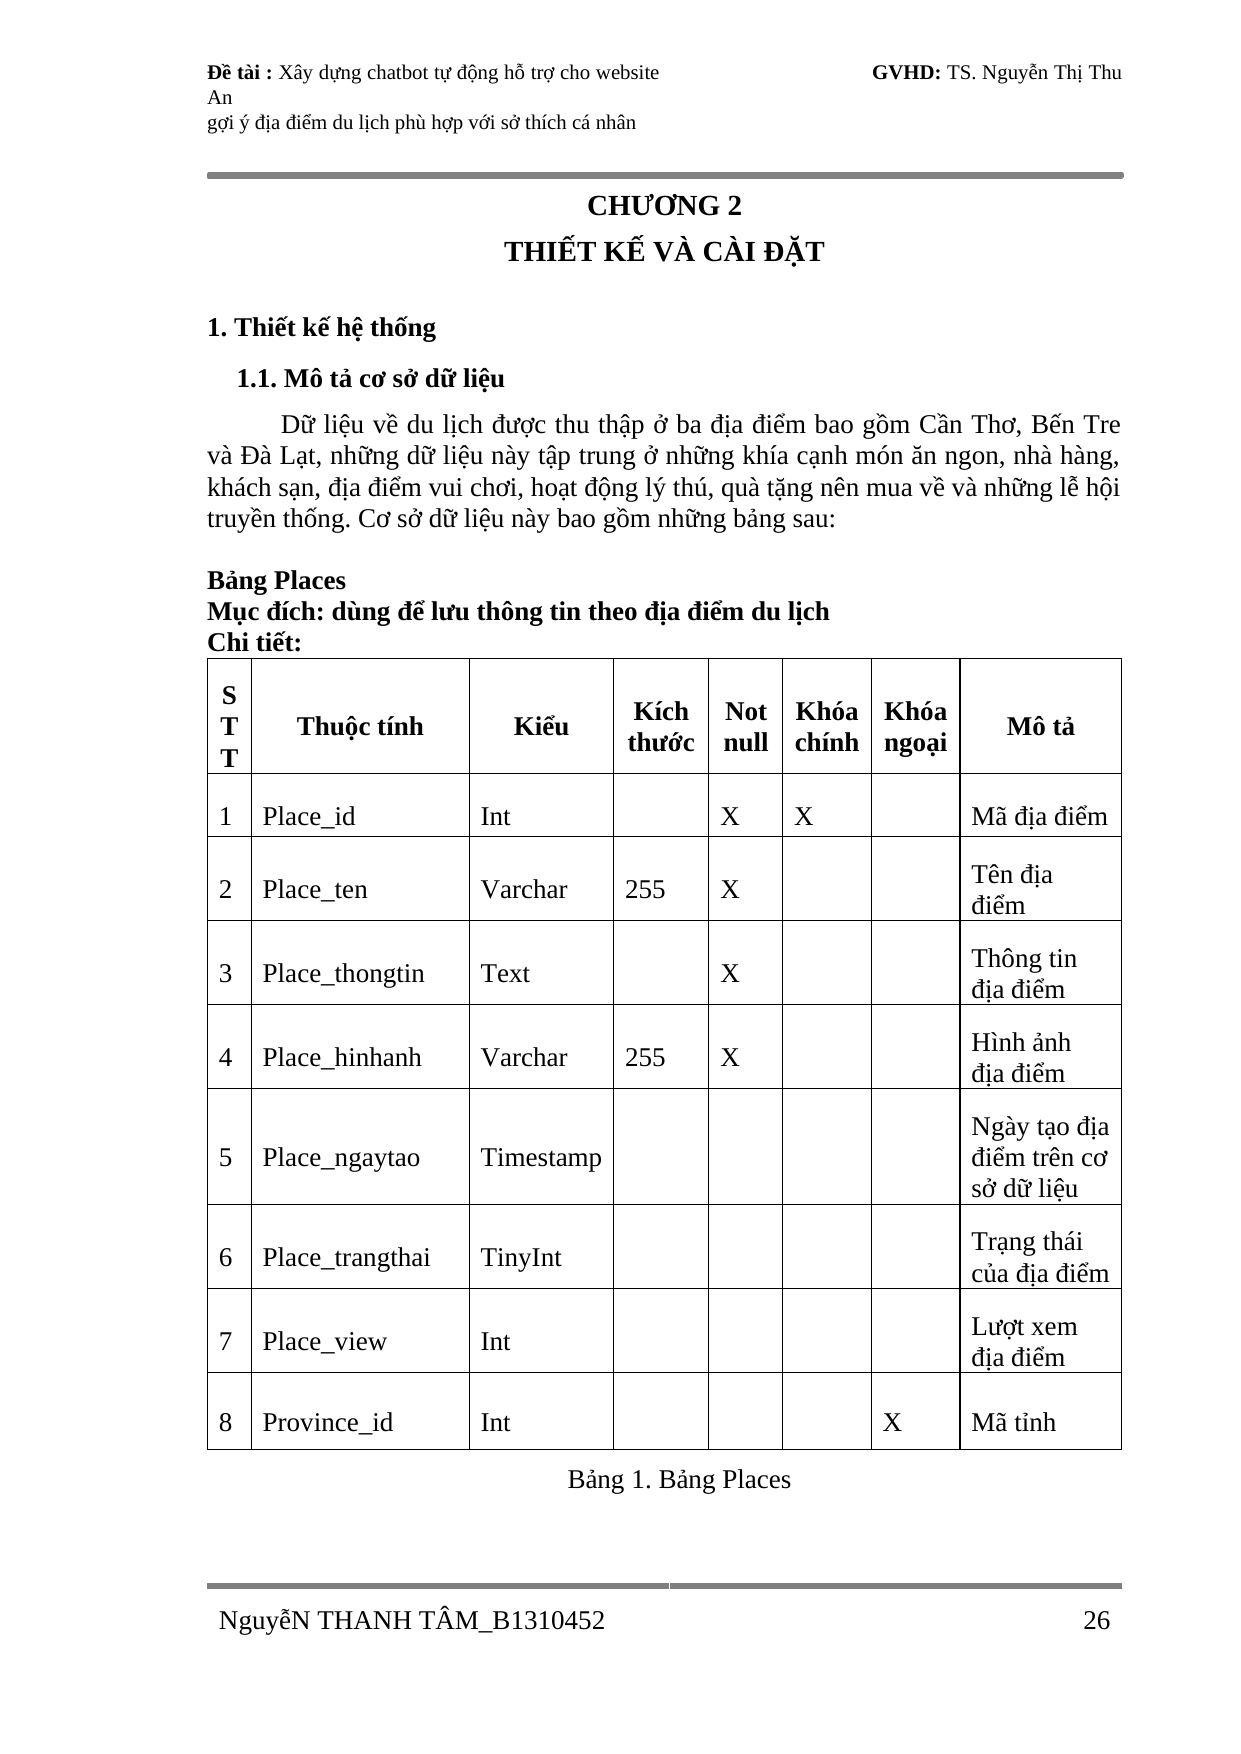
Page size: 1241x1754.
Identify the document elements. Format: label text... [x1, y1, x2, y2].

table_cell 4 [208, 1005, 251, 1088]
table_cell [872, 921, 959, 1004]
table_cell Hình ảnh địa điểm [961, 1005, 1121, 1088]
subtitle CHƯƠNG 2 [207, 188, 1122, 221]
table_cell Place_hinhanh [252, 1005, 469, 1088]
table_cell Varchar [470, 837, 613, 920]
table_cell [783, 1005, 871, 1088]
table_cell Place_trangthai [252, 1205, 469, 1288]
table_cell [872, 774, 959, 836]
table_header Thuộc tính [252, 659, 469, 773]
table_cell Place_ten [252, 837, 469, 920]
table_cell [614, 1205, 708, 1288]
table_cell Lượt xem địa điểm [961, 1289, 1121, 1372]
table_cell [872, 1089, 959, 1204]
table_cell [783, 837, 871, 920]
text Bảng Places [207, 564, 1122, 595]
table_cell 255 [614, 837, 708, 920]
table_cell X [709, 1005, 782, 1088]
subtitle THIẾT KẾ VÀ CÀI ĐẶT [207, 234, 1122, 267]
table_cell X [709, 921, 782, 1004]
table_cell TinyInt [470, 1205, 613, 1288]
table_cell [872, 837, 959, 920]
text Dữ liệu về du lịch được thu thập ở ba địa điểm bao gồm Cần Thơ, Bến Tre và Đà Lạt, những dữ liệu này tập trung ở những khía cạnh món ăn ngon, nhà hàng, khách sạn, địa điểm vui chơi, hoạt động lý thú, quà tặng nên mua về và những lễ hội truyền thống. Cơ sở dữ liệu này bao gồm những bảng sau: [207, 408, 1122, 533]
table_cell 255 [614, 1005, 708, 1088]
table_header Mô tả [961, 659, 1121, 773]
table_cell 5 [208, 1089, 251, 1204]
table_cell Place_id [252, 774, 469, 836]
table_cell [614, 1289, 708, 1372]
table_cell Place_thongtin [252, 921, 469, 1004]
table_cell Text [470, 921, 613, 1004]
table_cell [614, 774, 708, 836]
table_cell Int [470, 1289, 613, 1372]
table_header Khóa ngoại [872, 659, 959, 773]
text Bảng 1. Bảng Places [207, 1463, 1122, 1494]
table_cell X [783, 774, 871, 836]
table_cell Int [470, 1373, 613, 1449]
table_cell [709, 1089, 782, 1204]
table_cell Province_id [252, 1373, 469, 1449]
subtitle 1. Thiết kế hệ thống [207, 311, 1122, 342]
table_header Not null [709, 659, 782, 773]
table_cell X [709, 774, 782, 836]
table_cell [709, 1289, 782, 1372]
text Mục đích: dùng để lưu thông tin theo địa điểm du lịch [207, 595, 1122, 626]
table_header Khóa chính [783, 659, 871, 773]
table_header STT [208, 659, 251, 773]
table_cell [709, 1205, 782, 1288]
table_cell Trạng thái của địa điểm [961, 1205, 1121, 1288]
table_header Kiểu [470, 659, 613, 773]
table_cell 8 [208, 1373, 251, 1449]
table_cell Varchar [470, 1005, 613, 1088]
table_cell [783, 921, 871, 1004]
table_cell [783, 1089, 871, 1204]
table_cell Ngày tạo địa điểm trên cơ sở dữ liệu [961, 1089, 1121, 1204]
table_cell 1 [208, 774, 251, 836]
table_cell [709, 1373, 782, 1449]
table_cell [783, 1289, 871, 1372]
table_cell Timestamp [470, 1089, 613, 1204]
table_cell Mã tỉnh [961, 1373, 1121, 1449]
text Chi tiết: [207, 626, 1122, 657]
table_cell Tên địa điểm [961, 837, 1121, 920]
table_cell [614, 1373, 708, 1449]
subtitle 1.1. Mô tả cơ sở dữ liệu [207, 363, 1122, 394]
table_cell Thông tin địa điểm [961, 921, 1121, 1004]
table_cell Int [470, 774, 613, 836]
table_cell Mã địa điểm [961, 774, 1121, 836]
table_cell [872, 1205, 959, 1288]
table_cell [614, 1089, 708, 1204]
table_cell [614, 921, 708, 1004]
table_cell 2 [208, 837, 251, 920]
table_cell [783, 1205, 871, 1288]
table_cell Place_view [252, 1289, 469, 1372]
table_cell X [872, 1373, 959, 1449]
table_cell [872, 1289, 959, 1372]
table_header Kích thước [614, 659, 708, 773]
table_cell Place_ngaytao [252, 1089, 469, 1204]
table_cell X [709, 837, 782, 920]
table_cell 7 [208, 1289, 251, 1372]
table_cell [872, 1005, 959, 1088]
table_cell 6 [208, 1205, 251, 1288]
table_cell 3 [208, 921, 251, 1004]
table_cell [783, 1373, 871, 1449]
